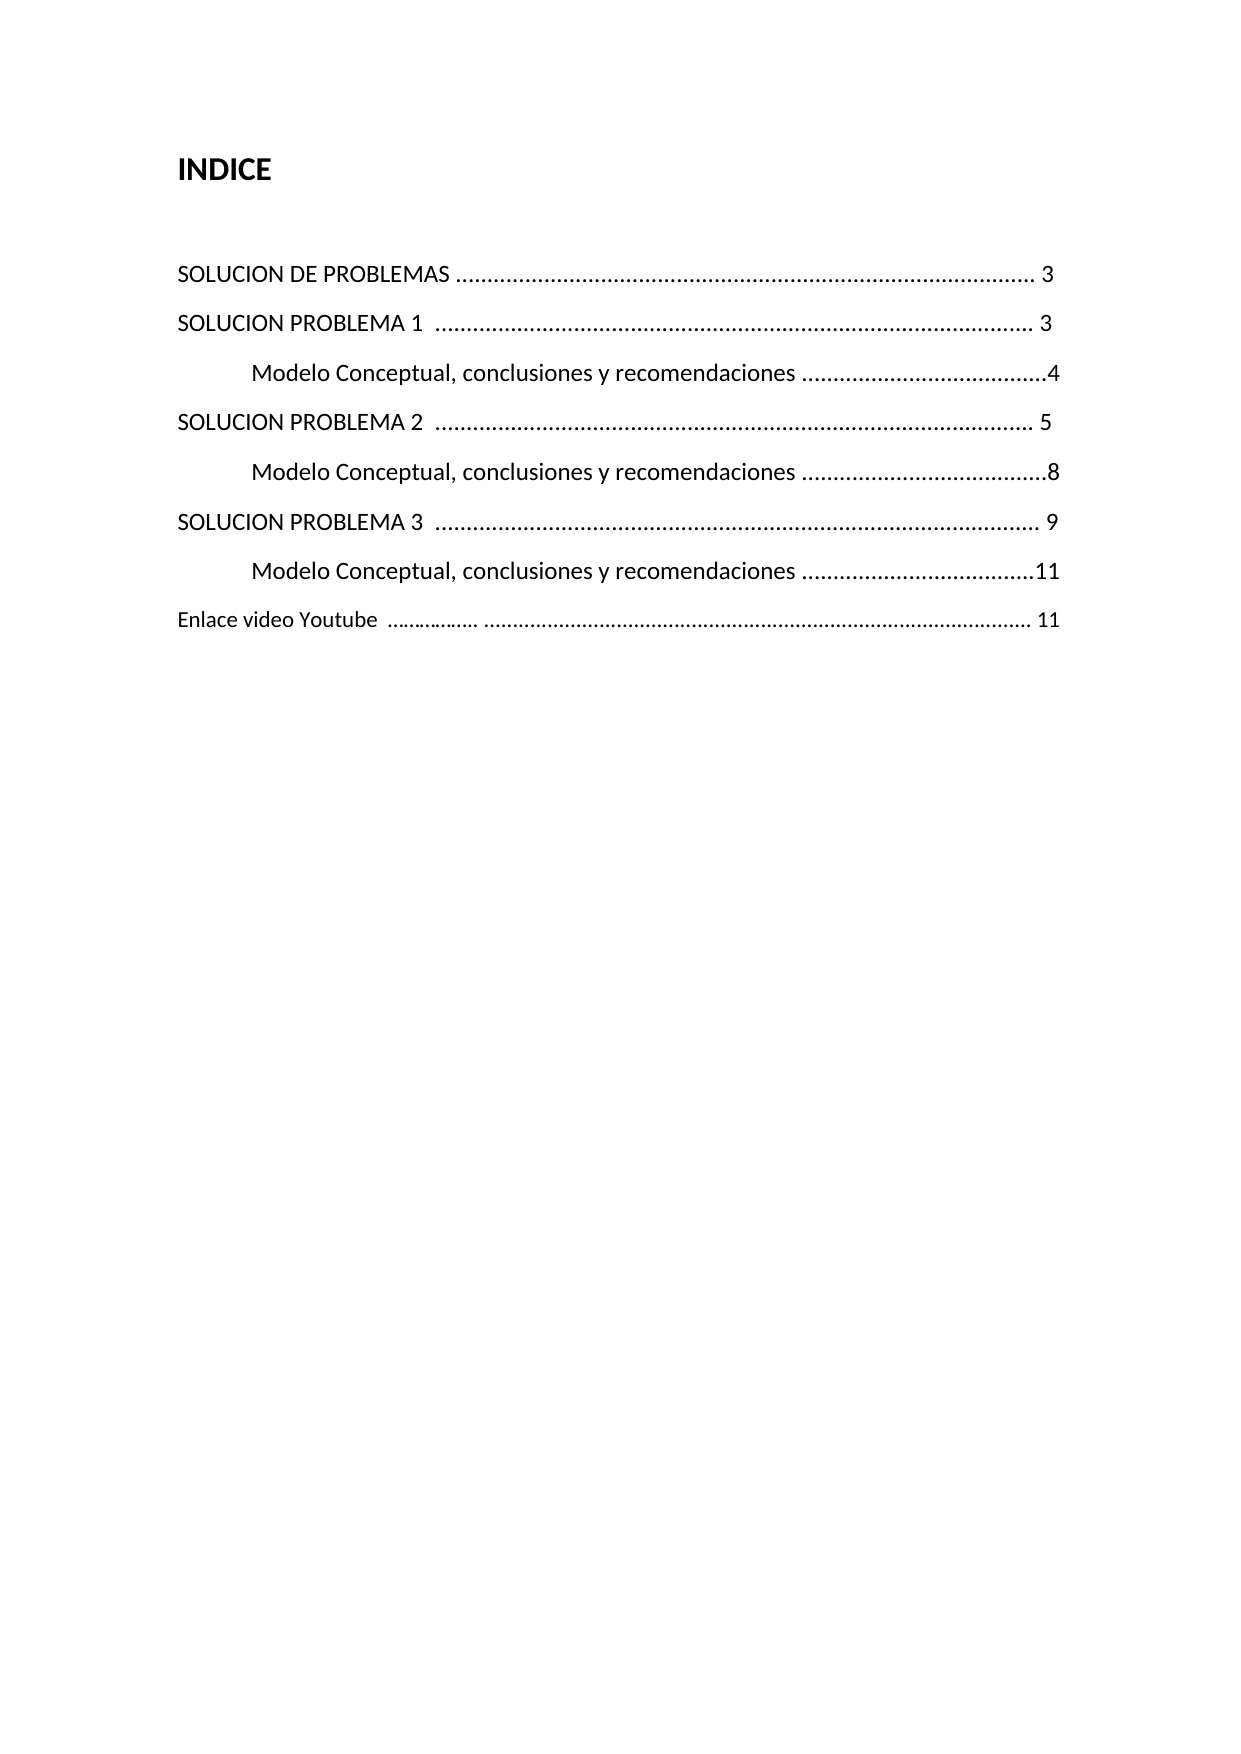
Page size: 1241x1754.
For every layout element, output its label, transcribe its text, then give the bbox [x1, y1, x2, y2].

text SOLUCION PROBLEMA 2 ............................................................................................... 5 [177, 407, 1063, 437]
text SOLUCION DE PROBLEMAS ............................................................................................ 3 [177, 258, 1063, 288]
text INDICE [177, 148, 1063, 188]
text SOLUCION PROBLEMA 1 ............................................................................................... 3 [177, 307, 1063, 338]
text SOLUCION PROBLEMA 3 ................................................................................................ 9 [177, 506, 1063, 536]
text Modelo Conceptual, conclusiones y recomendaciones .......................................8 [177, 456, 1063, 487]
text Modelo Conceptual, conclusiones y recomendaciones .......................................4 [177, 357, 1063, 387]
text Enlace video Youtube …………….. ............................................................................................... 11 [177, 605, 1063, 633]
text Modelo Conceptual, conclusiones y recomendaciones .....................................11 [177, 555, 1063, 586]
